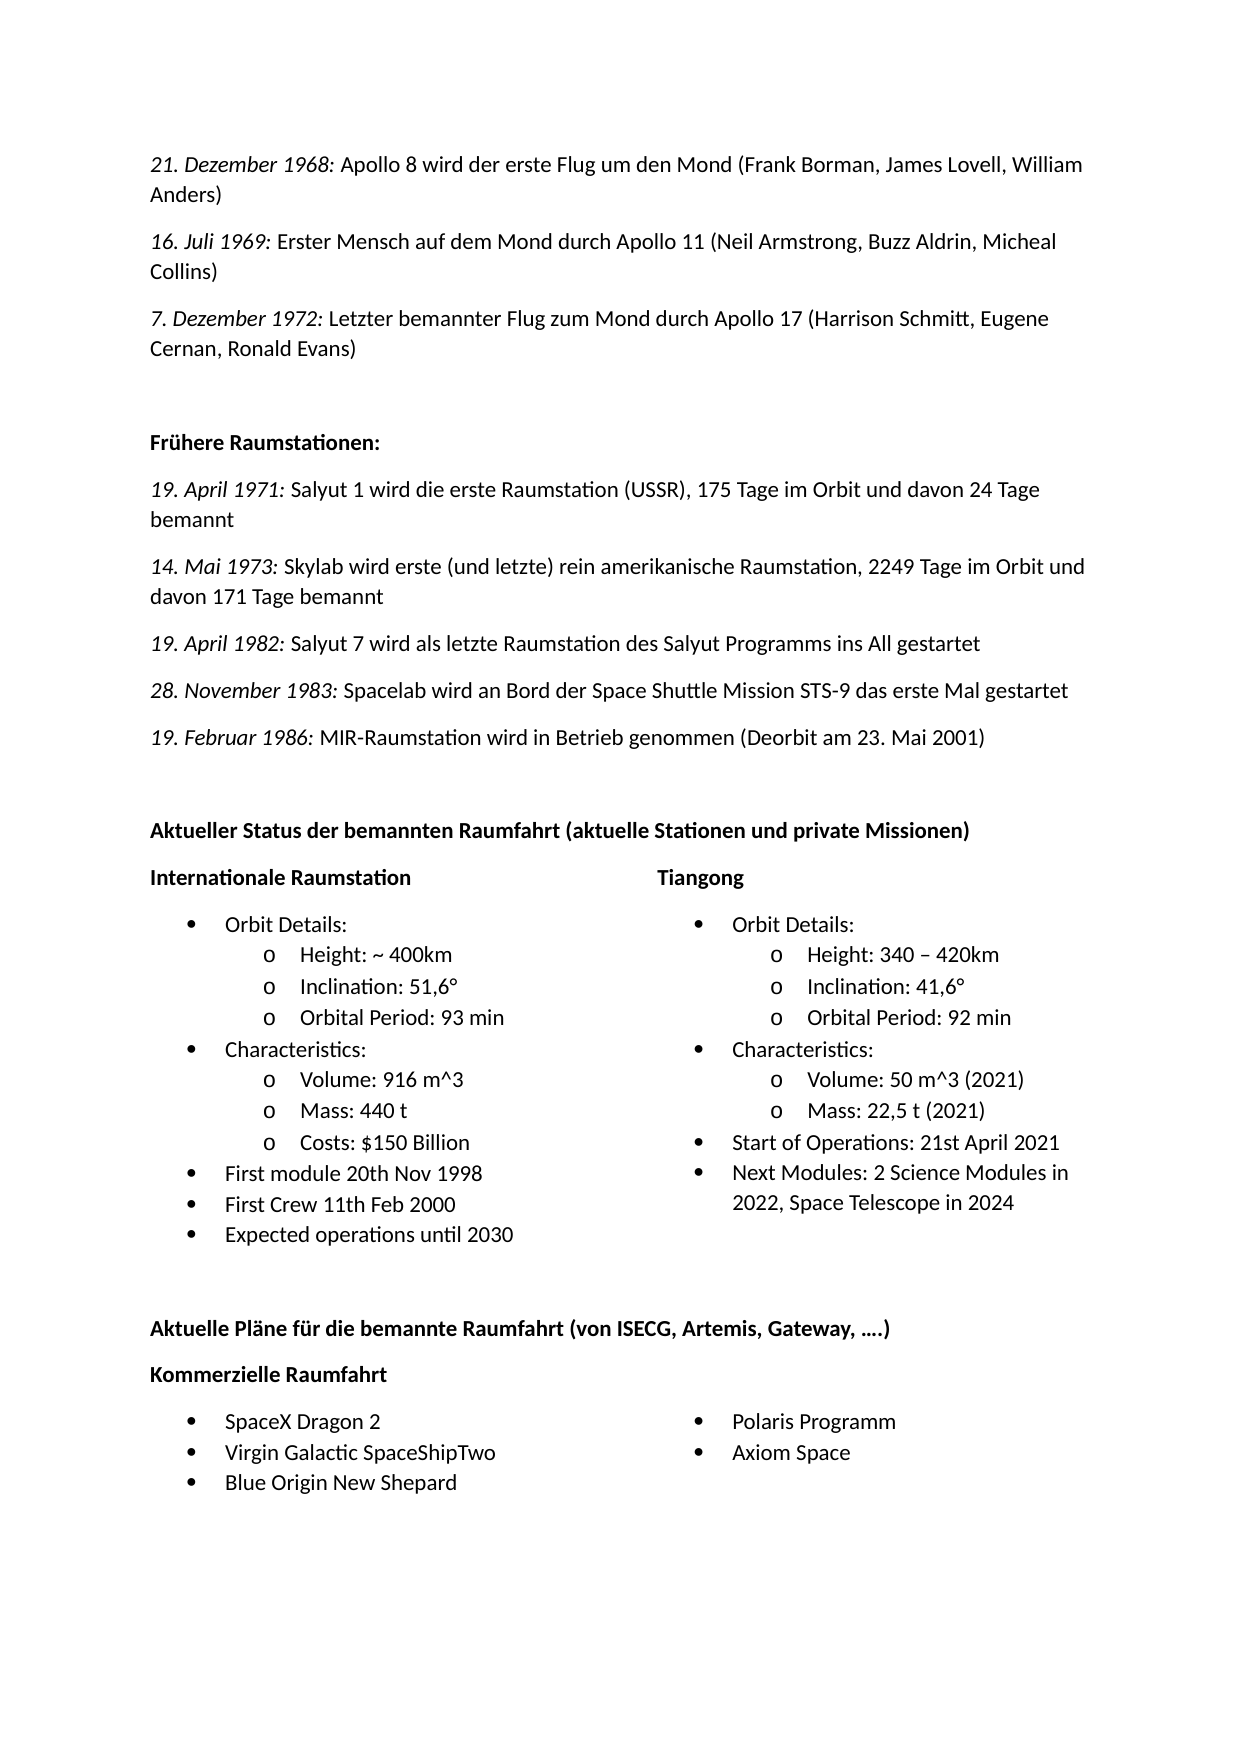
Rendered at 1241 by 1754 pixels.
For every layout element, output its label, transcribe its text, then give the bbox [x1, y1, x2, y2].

list Orbit Details: [187, 910, 583, 938]
text Tiangong [657, 863, 1090, 892]
list First Crew 11th Feb 2000 [187, 1190, 583, 1218]
list SpaceX Dragon 2 [187, 1407, 583, 1436]
text 28. November 1983: Spacelab wird an Bord der Space Shuttle Mission STS-9 das erste Mal gestartet [150, 676, 1090, 704]
list Blue Origin New Shepard [187, 1468, 583, 1496]
list Volume: 50 m^3 (2021) [769, 1065, 1090, 1094]
text 21. Dezember 1968: Apollo 8 wird der erste Flug um den Mond (Frank Borman, James Lovell, William Anders) [150, 150, 1090, 208]
text Internationale Raumstation [150, 863, 583, 892]
text Kommerzielle Raumfahrt [150, 1361, 1090, 1389]
list Inclination: 51,6° [262, 972, 583, 1001]
list Costs: $150 Billion [262, 1128, 583, 1157]
text 19. April 1982: Salyut 7 wird als letzte Raumstation des Salyut Programms ins All gestartet [150, 629, 1090, 657]
list Orbit Details: [694, 910, 1090, 938]
list First module 20th Nov 1998 [187, 1159, 583, 1188]
list Next Modules: 2 Science Modules in 2022, Space Telescope in 2024 [694, 1158, 1090, 1217]
text 14. Mai 1973: Skylab wird erste (und letzte) rein amerikanische Raumstation, 2249 Tage im Orbit und davon 171 Tage bemannt [150, 552, 1090, 610]
text 19. Februar 1986: MIR-Raumstation wird in Betrieb genommen (Deorbit am 23. Mai 2001) [150, 723, 1090, 751]
text 19. April 1971: Salyut 1 wird die erste Raumstation (USSR), 175 Tage im Orbit und davon 24 Tage bemannt [150, 475, 1090, 533]
list Volume: 916 m^3 [262, 1065, 583, 1094]
list Axiom Space [694, 1438, 1090, 1466]
list Polaris Programm [694, 1407, 1090, 1436]
list Height: ~ 400km [262, 941, 583, 970]
text Frühere Raumstationen: [150, 428, 1090, 456]
list Height: 340 – 420km [769, 941, 1090, 970]
text 16. Juli 1969: Erster Mensch auf dem Mond durch Apollo 11 (Neil Armstrong, Buzz Aldrin, Micheal Collins) [150, 227, 1090, 285]
list Inclination: 41,6° [769, 972, 1090, 1001]
list Orbital Period: 92 min [769, 1003, 1090, 1033]
text 7. Dezember 1972: Letzter bemannter Flug zum Mond durch Apollo 17 (Harrison Schmitt, Eugene Cernan, Ronald Evans) [150, 304, 1090, 362]
list Characteristics: [187, 1035, 583, 1063]
list Mass: 440 t [262, 1097, 583, 1126]
list Orbital Period: 93 min [262, 1003, 583, 1033]
text Aktueller Status der bemannten Raumfahrt (aktuelle Stationen und private Missionen) [150, 817, 1090, 845]
list Mass: 22,5 t (2021) [769, 1097, 1090, 1126]
list Characteristics: [694, 1035, 1090, 1063]
list Start of Operations: 21st April 2021 [694, 1128, 1090, 1156]
list Virgin Galactic SpaceShipTwo [187, 1438, 583, 1466]
list Expected operations until 2030 [187, 1220, 583, 1248]
text Aktuelle Pläne für die bemannte Raumfahrt (von ISECG, Artemis, Gateway, ….) [150, 1314, 1090, 1342]
